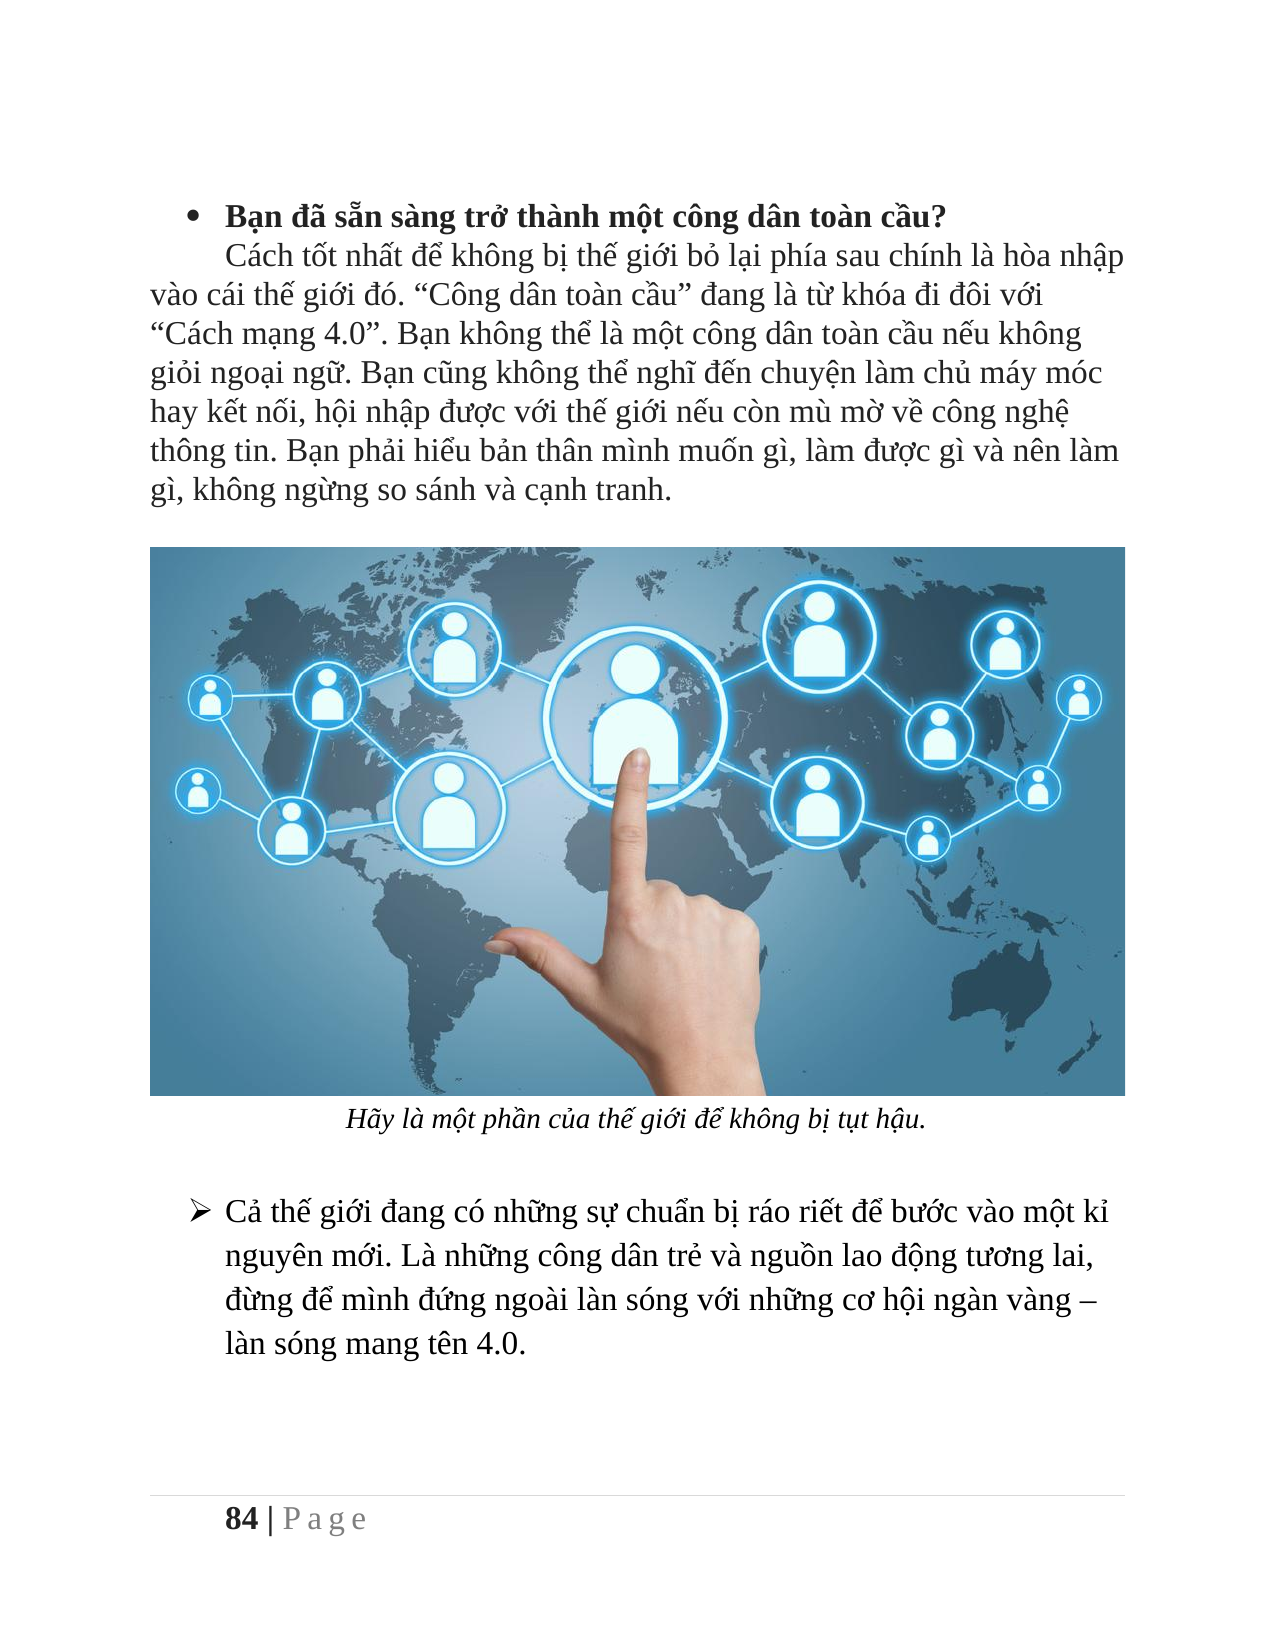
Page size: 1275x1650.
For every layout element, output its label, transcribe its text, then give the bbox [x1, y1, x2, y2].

picture [150, 547, 1125, 1096]
list Cả thế giới đang có những sự chuẩn bị ráo riết để bước vào một kỉ nguyên mới. Là những công dân trẻ và nguồn lao động tương lai, đừng để mình đứng ngoài làn sóng với những cơ hội ngàn vàng – làn sóng mang tên 4.0. [187, 1191, 1125, 1362]
text Cách tốt nhất để không bị thế giới bỏ lại phía sau chính là hòa nhập vào cái thế giới đó. “Công dân toàn cầu” đang là từ khóa đi đôi với “Cách mạng 4.0”. Bạn không thể là một công dân toàn cầu nếu không giỏi ngoại ngữ. Bạn cũng không thể nghĩ đến chuyện làm chủ máy móc hay kết nối, hội nhập được với thế giới nếu còn mù mờ về công nghệ thông tin. Bạn phải hiểu bản thân mình muốn gì, làm được gì và nên làm gì, không ngừng so sánh và cạnh tranh. [150, 234, 1125, 508]
list Bạn đã sẵn sàng trở thành một công dân toàn cầu? [187, 195, 1125, 234]
text Hãy là một phần của thế giới để không bị tụt hậu. [150, 1096, 1125, 1135]
